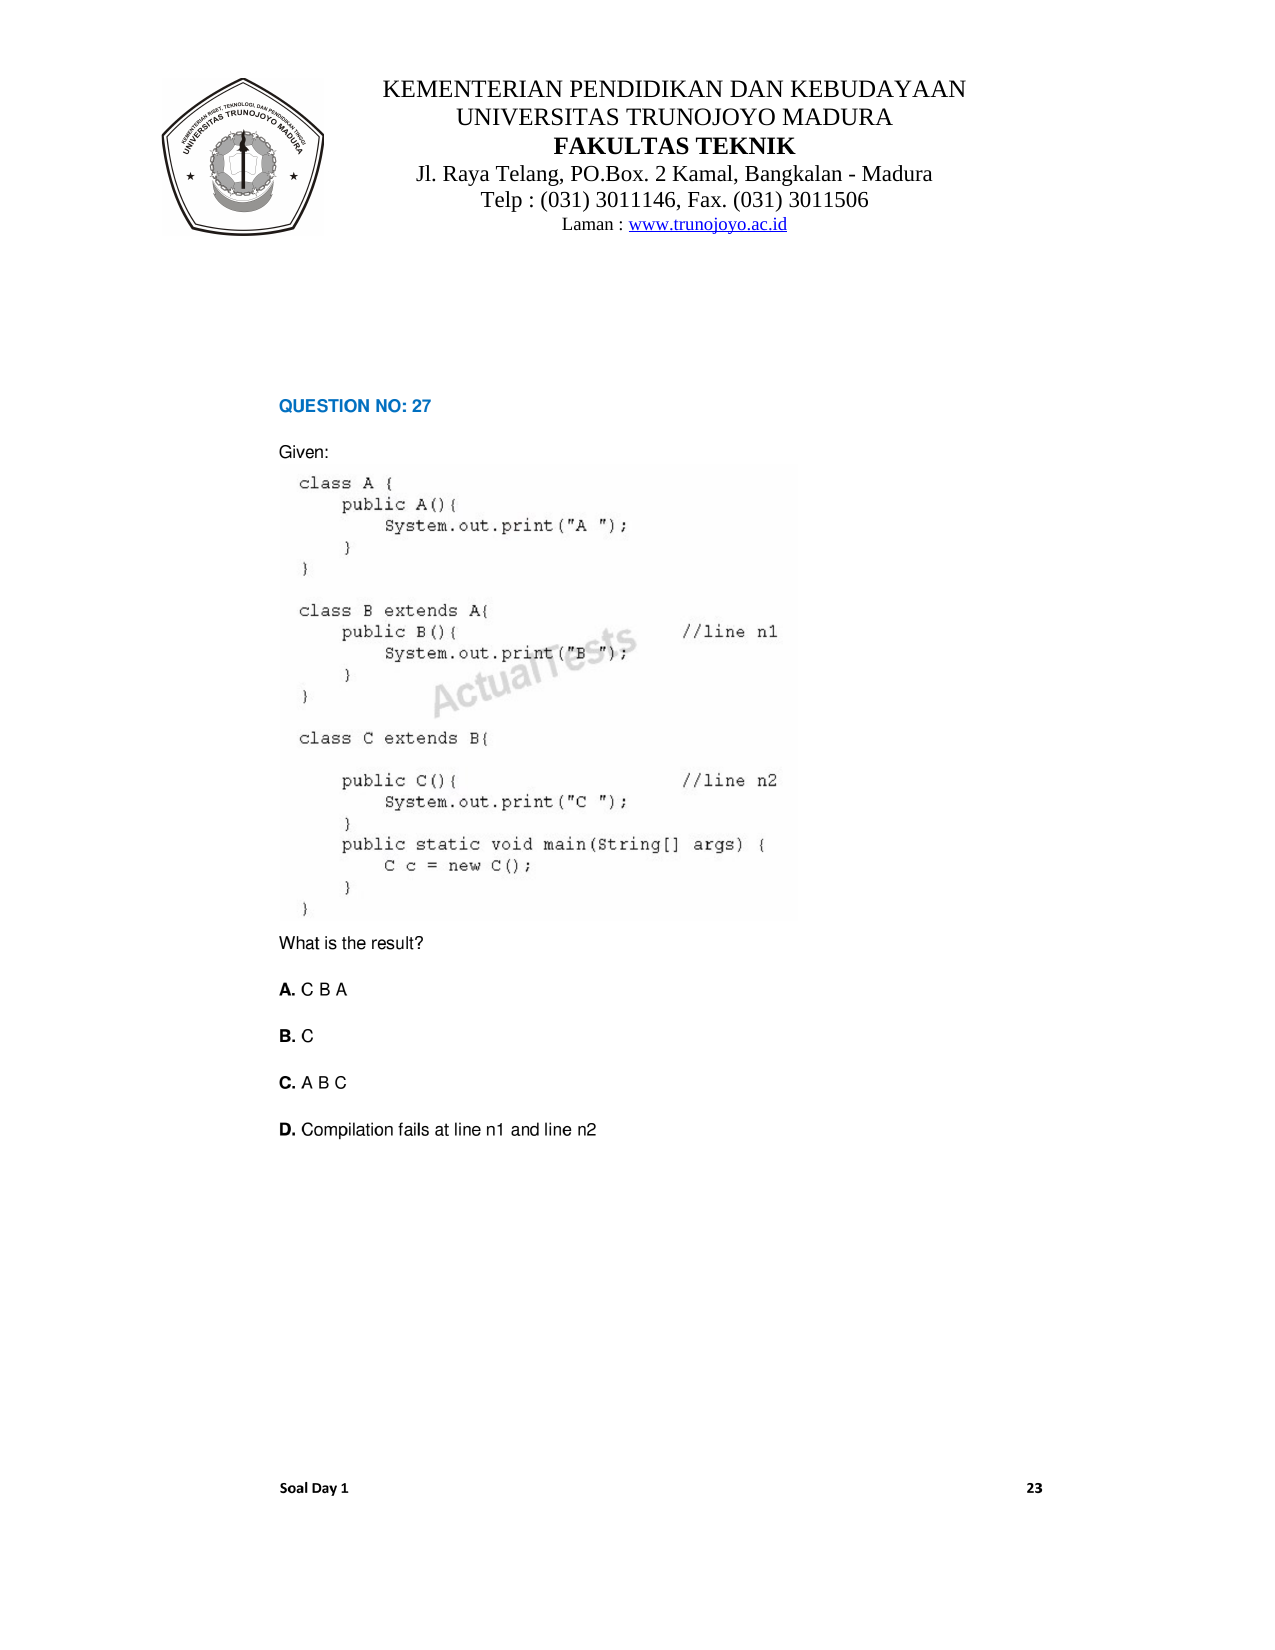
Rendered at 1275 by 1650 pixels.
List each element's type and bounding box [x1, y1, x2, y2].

picture [187, 262, 1142, 1501]
picture [161, 78, 324, 236]
